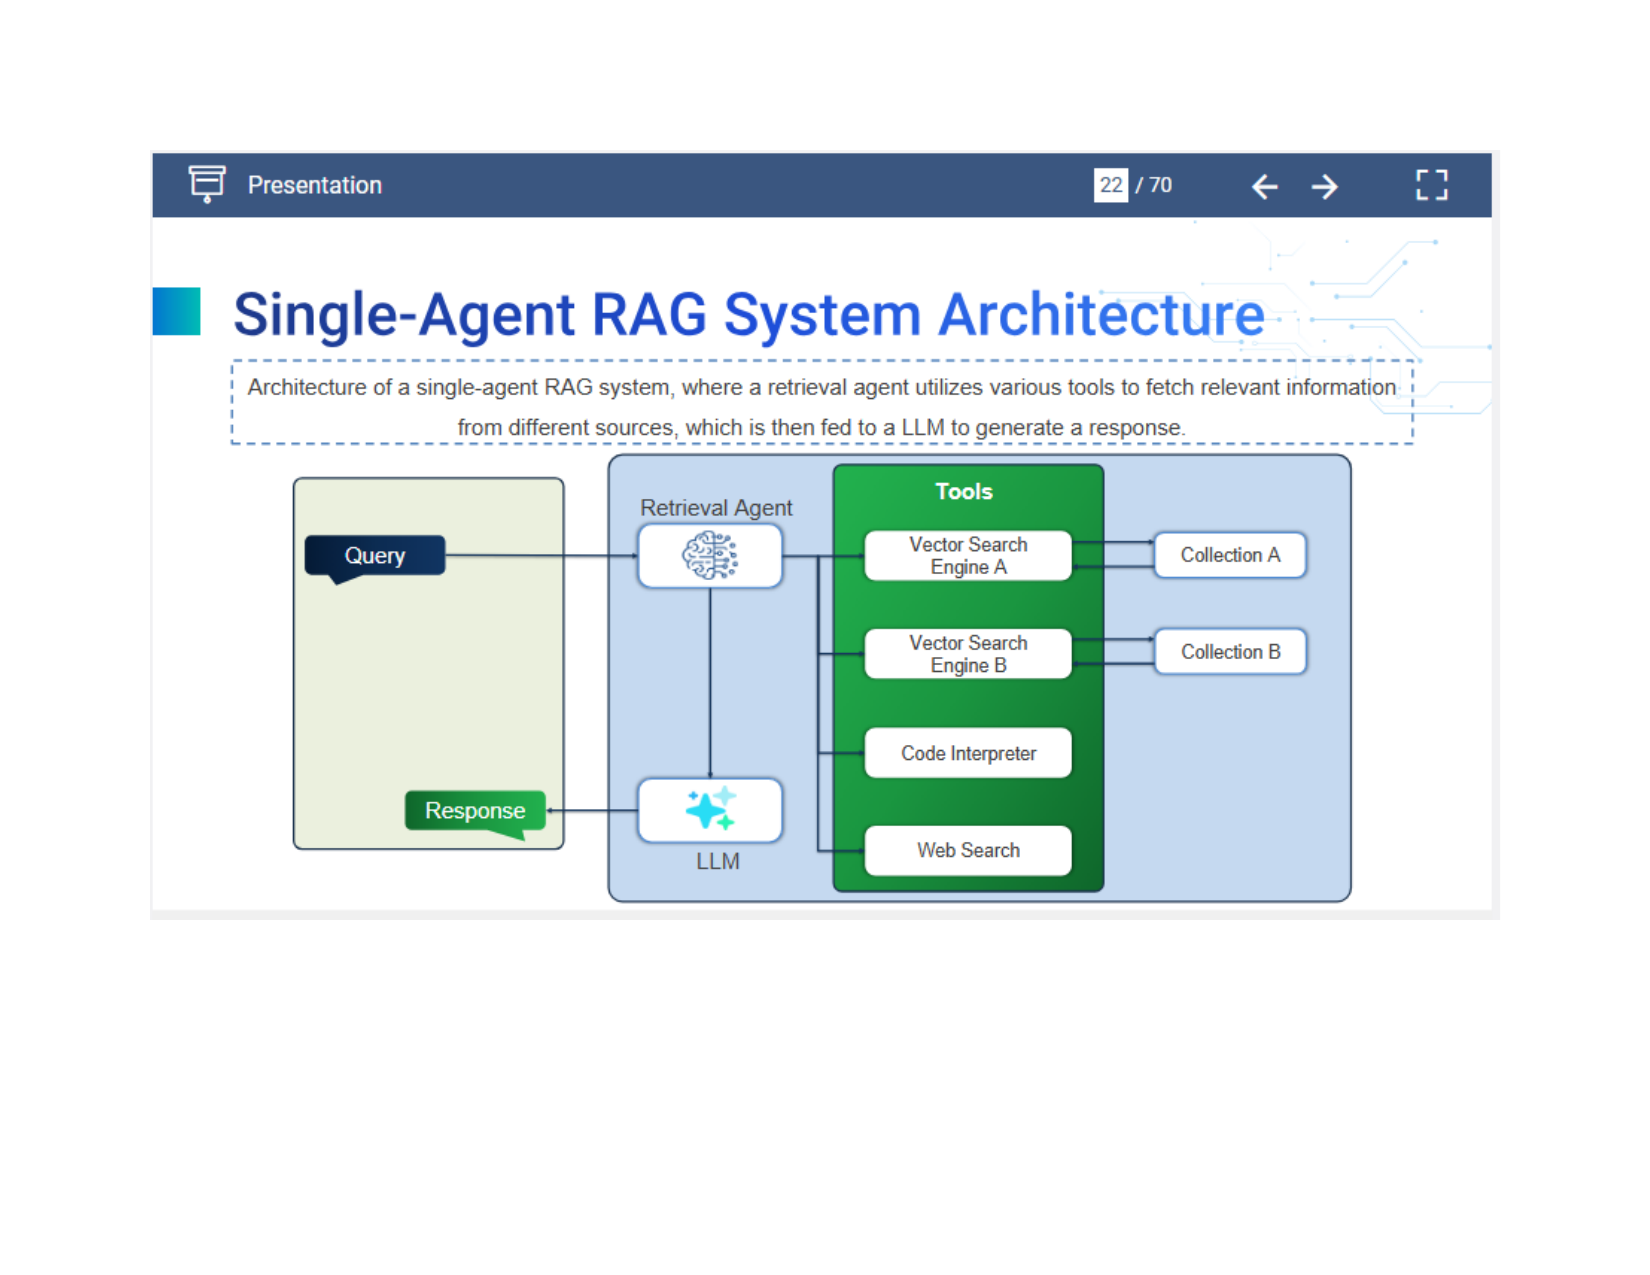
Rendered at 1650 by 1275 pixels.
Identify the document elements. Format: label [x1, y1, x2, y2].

picture [150, 150, 1500, 920]
